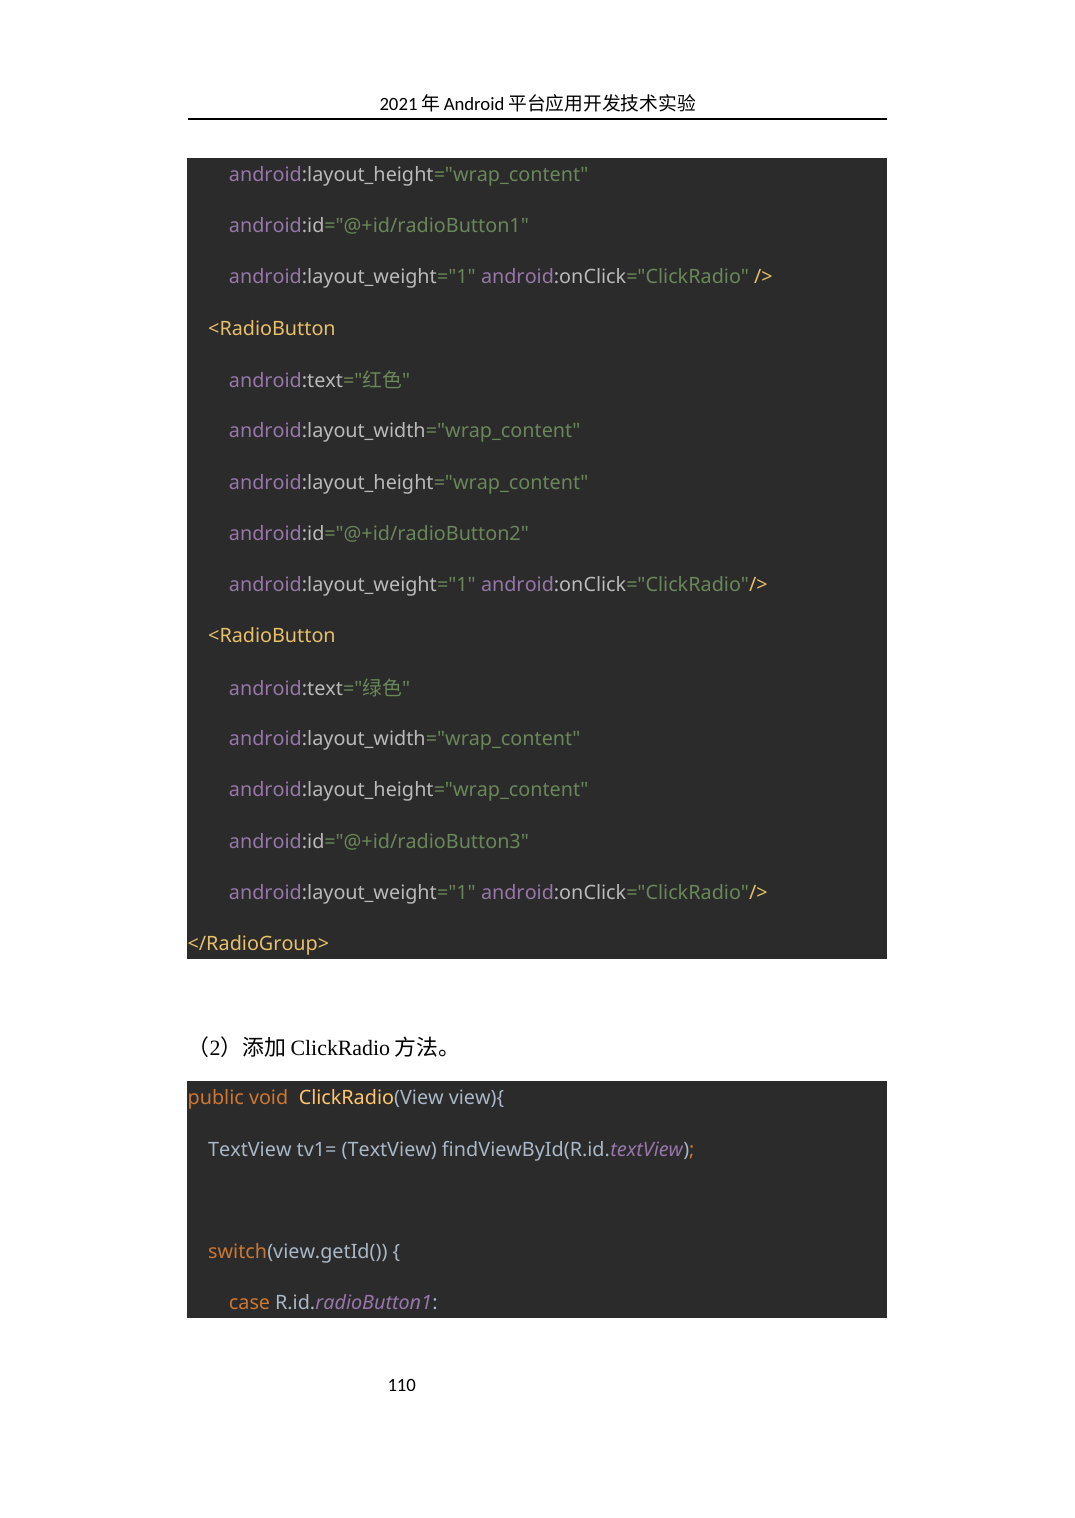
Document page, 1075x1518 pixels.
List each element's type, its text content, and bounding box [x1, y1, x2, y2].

text android:layout_weight="1" android:onClick="ClickRadio"/> [187, 876, 887, 908]
text android:layout_weight="1" android:onClick="ClickRadio" /> [187, 260, 887, 293]
text android:layout_width="wrap_content" [187, 722, 887, 754]
text TextView tv1= (TextView) findViewById(R.id.textView); [187, 1132, 887, 1164]
text android:id="@+id/radioButton1" [187, 209, 887, 241]
text android:id="@+id/radioButton3" [187, 824, 887, 857]
text android:layout_height="wrap_content" [187, 158, 887, 190]
text <RadioButton [187, 619, 887, 652]
text android:text="绿色" [187, 670, 887, 703]
text android:layout_height="wrap_content" [187, 773, 887, 806]
text android:layout_height="wrap_content" [187, 465, 887, 498]
text android:id="@+id/radioButton2" [187, 517, 887, 549]
text public void ClickRadio(View view){ [187, 1081, 887, 1113]
text android:layout_width="wrap_content" [187, 414, 887, 447]
text android:text="红色" [187, 363, 887, 395]
text android:layout_weight="1" android:onClick="ClickRadio"/> [187, 568, 887, 600]
text switch(view.getId()) { [187, 1234, 887, 1267]
list 添加ClickRadio方法。 [187, 1029, 887, 1062]
text <RadioButton [187, 311, 887, 344]
text </RadioGroup> [187, 927, 887, 959]
text case R.id.radioButton1: [187, 1286, 887, 1318]
